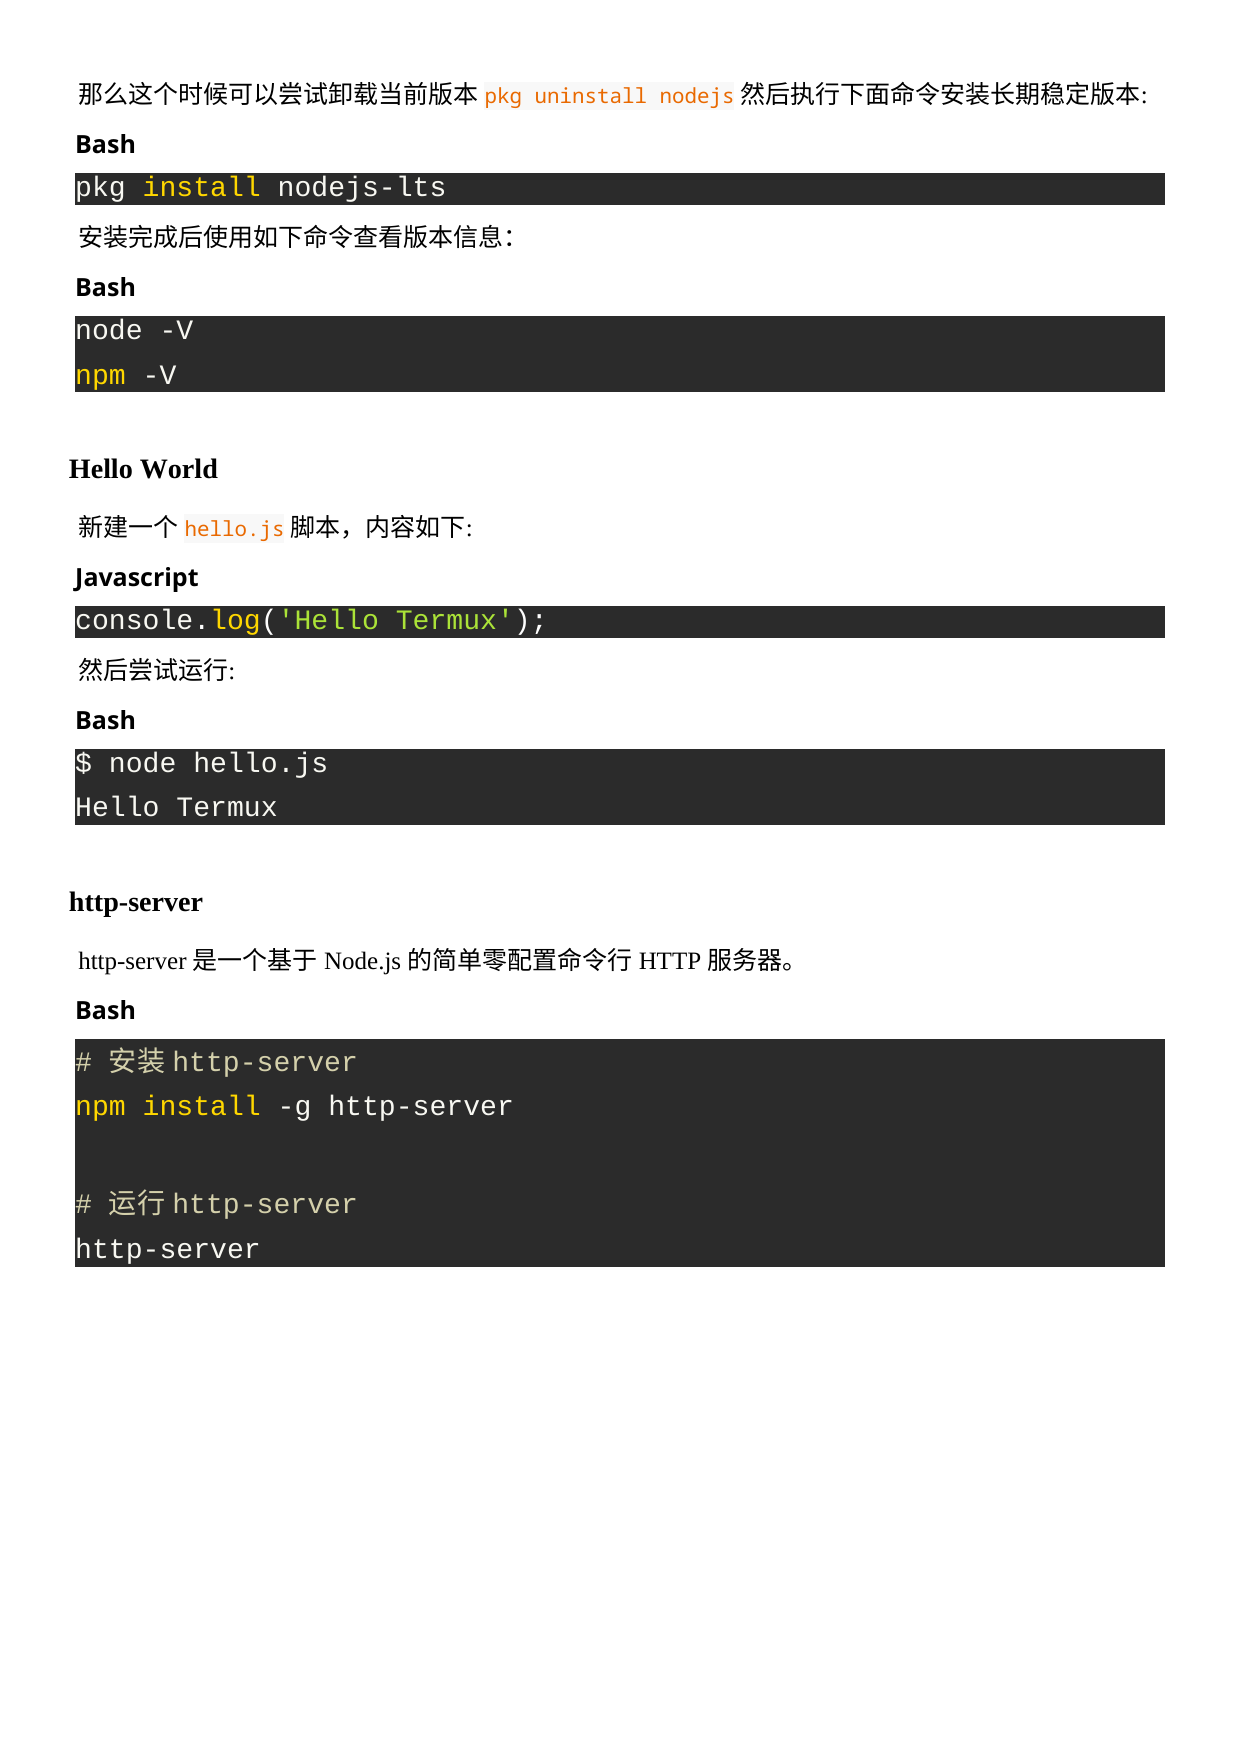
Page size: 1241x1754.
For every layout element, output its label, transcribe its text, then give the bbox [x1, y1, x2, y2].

text Hello World [69, 452, 1165, 484]
text npm install -g http-server [75, 1092, 1165, 1124]
text http-server [69, 884, 1165, 917]
text Bash [75, 270, 1165, 304]
text http-server [75, 1235, 1165, 1267]
text console.log('Hello Termux'); [75, 606, 1165, 638]
text Bash [75, 992, 1165, 1026]
text 然后尝试运行: [78, 651, 1162, 687]
text 新建一个 hello.js 脚本，内容如下: [78, 508, 1162, 544]
text pkg install nodejs-lts [75, 173, 1165, 205]
text 那么这个时候可以尝试卸载当前版本 pkg uninstall nodejs 然后执行下面命令安装长期稳定版本: [78, 75, 1162, 111]
text # 运行 http-server [75, 1181, 1165, 1222]
text Javascript [75, 559, 1165, 594]
text npm -V [75, 361, 1165, 392]
text $ node hello.js [75, 749, 1165, 781]
text Bash [75, 127, 1165, 161]
text Hello Termux [75, 793, 1165, 825]
text # 安装 http-server [75, 1039, 1165, 1080]
text 安装完成后使用如下命令查看版本信息： [78, 218, 1162, 254]
text Bash [75, 702, 1165, 736]
text http-server 是一个基于 Node.js 的简单零配置命令行 HTTP 服务器。 [78, 940, 1162, 977]
text node -V [75, 316, 1165, 348]
